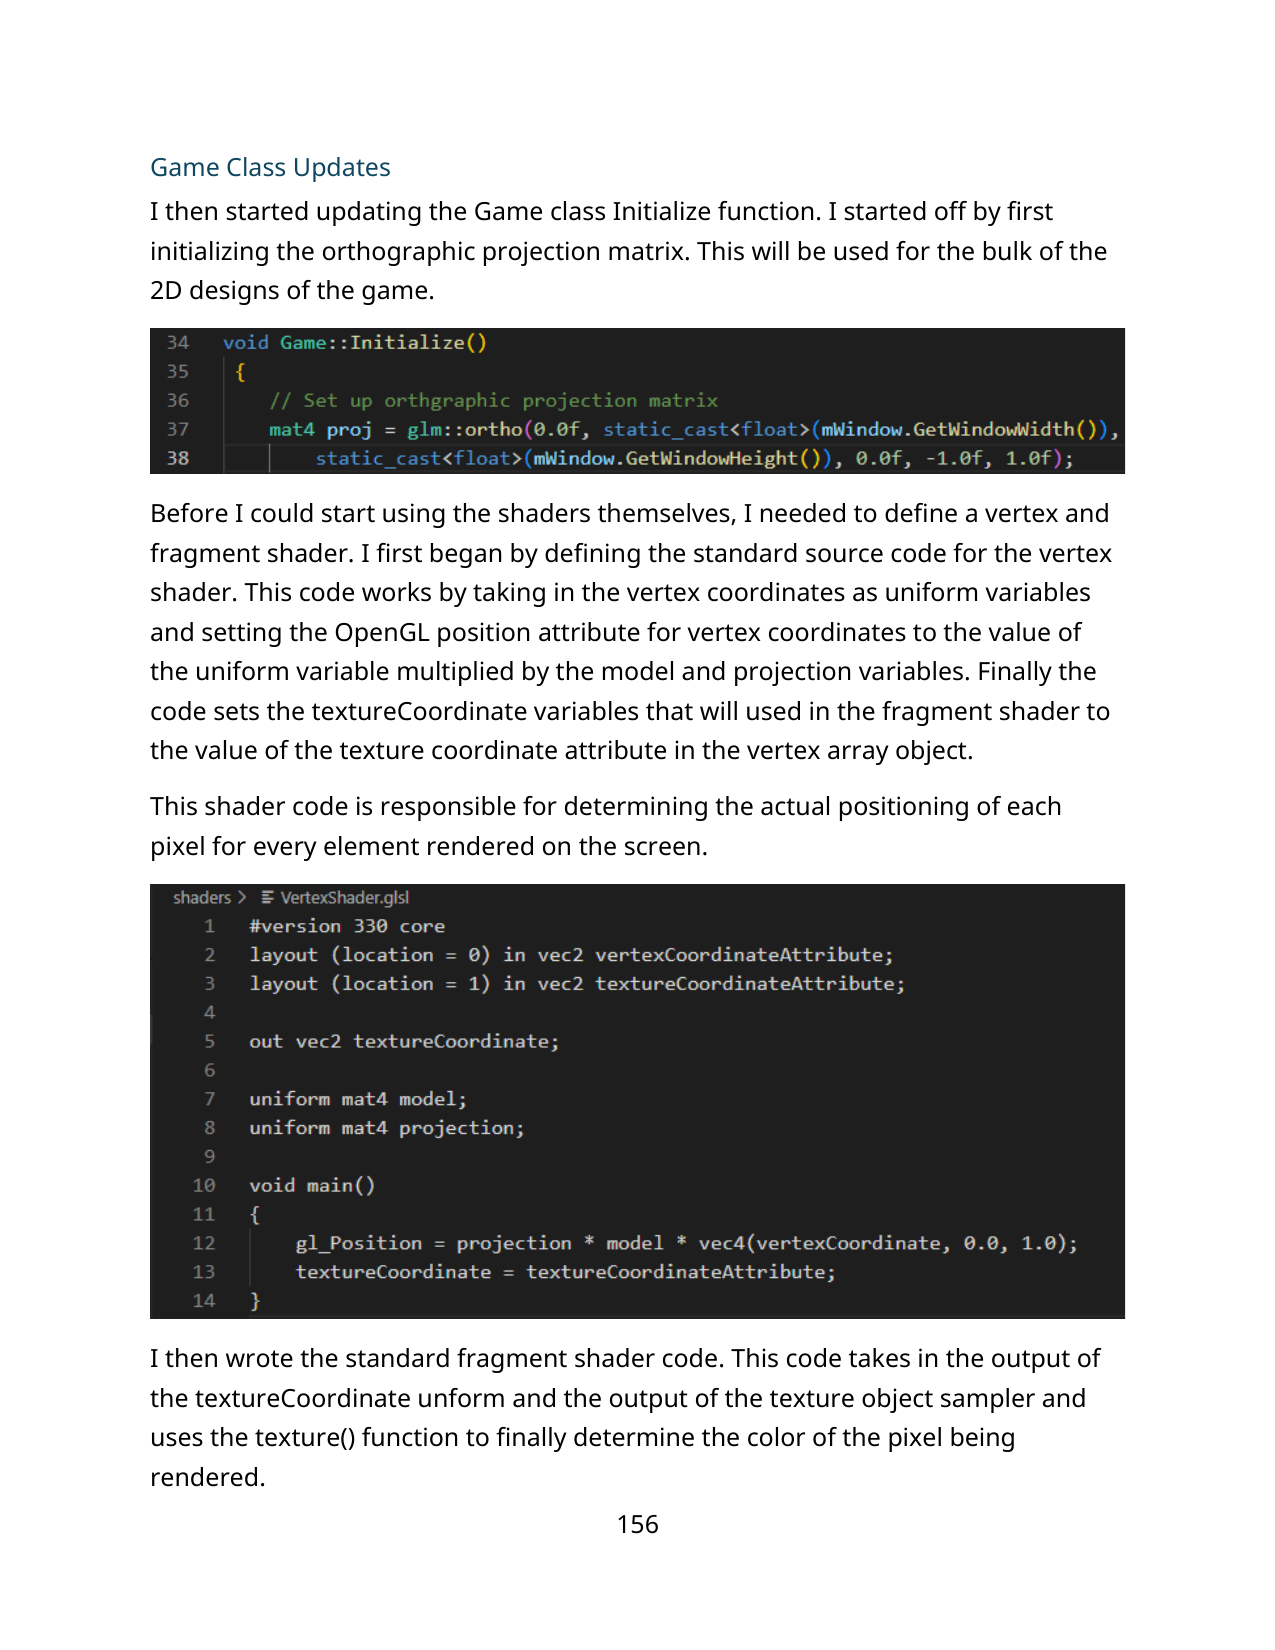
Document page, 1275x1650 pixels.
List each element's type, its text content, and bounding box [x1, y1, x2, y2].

text Before I could start using the shaders themselves, I needed to define a vertex and fragment shader. I first began by defining the standard source code for the vertex shader. This code works by taking in the vertex coordinates as uniform variables and setting the OpenGL position attribute for vertex coordinates to the value of the uniform variable multiplied by the model and projection variables. Finally the code sets the textureCoordinate variables that will used in the fragment shader to the value of the texture coordinate attribute in the vertex array object. [150, 496, 1125, 767]
text This shader code is responsible for determining the actual positioning of each pixel for every element rendered on the screen. [150, 789, 1125, 862]
text I then wrote the standard fragment shader code. This code takes in the output of the textureCoordinate unform and the output of the texture object sampler and uses the texture() function to finally determine the color of the pixel being rendered. [150, 1341, 1125, 1494]
picture [150, 328, 1125, 474]
picture [150, 884, 1125, 1319]
subtitle Game Class Updates [150, 150, 1125, 184]
text I then started updating the Game class Initialize function. I started off by first initializing the orthographic projection matrix. This will be used for the bulk of the 2D designs of the game. [150, 194, 1125, 307]
